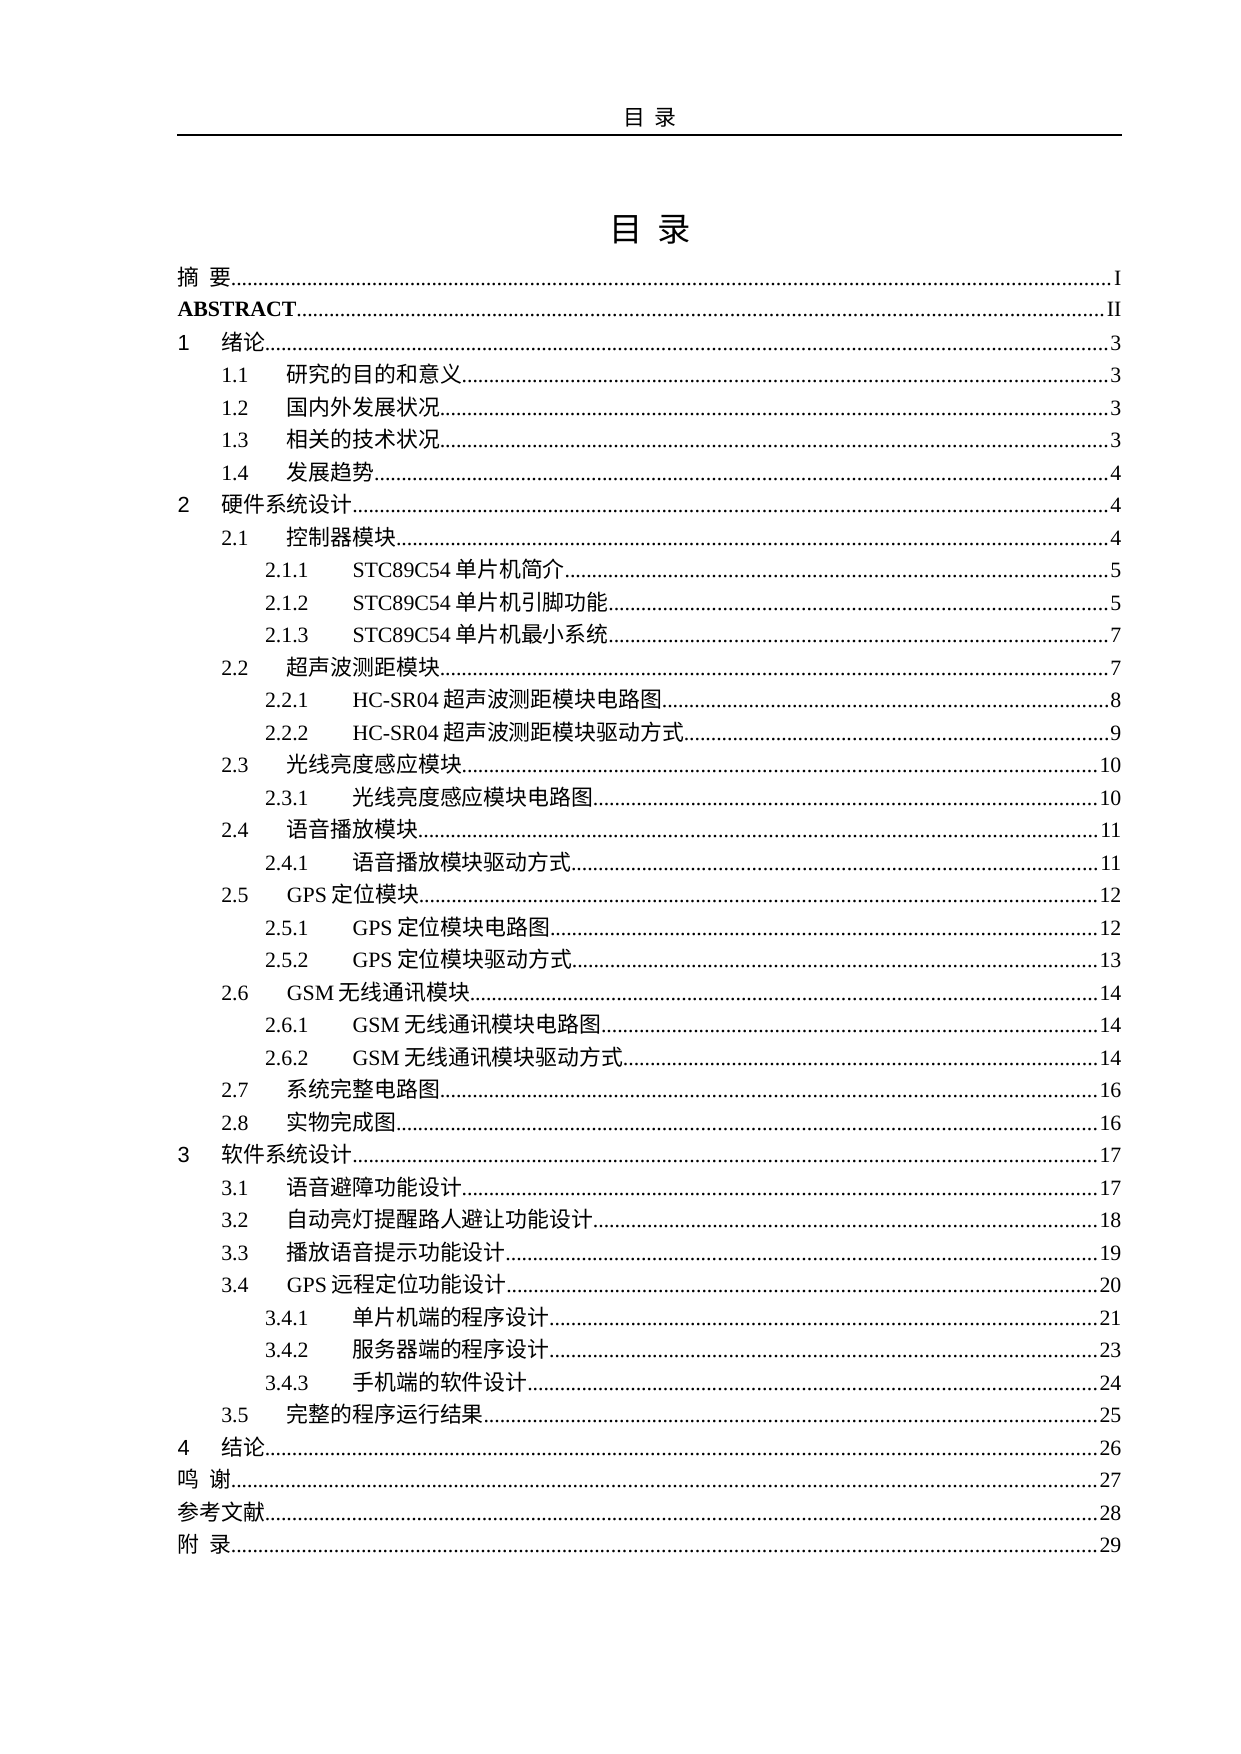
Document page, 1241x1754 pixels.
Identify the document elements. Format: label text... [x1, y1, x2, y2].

text 2.4 语音播放模块 11 [221, 812, 1122, 844]
text 1.4 发展趋势 4 [221, 454, 1122, 487]
text 2.8 实物完成图 16 [221, 1104, 1122, 1137]
text 2 硬件系统设计 4 [177, 487, 1122, 519]
text 2.1.2 STC89C54单片机引脚功能 5 [265, 584, 1122, 617]
text 1.3 相关的技术状况 3 [221, 422, 1122, 454]
text 2.6.1 GSM无线通讯模块电路图 14 [265, 1007, 1122, 1039]
text 参考文献 28 [177, 1494, 1122, 1527]
text 2.6 GSM无线通讯模块 14 [221, 974, 1122, 1007]
text 2.5.1 GPS定位模块电路图 12 [265, 909, 1122, 942]
text 3.5 完整的程序运行结果 25 [221, 1397, 1122, 1429]
text 鸣 谢 27 [177, 1462, 1122, 1494]
text 2.3.1 光线亮度感应模块电路图 10 [265, 779, 1122, 812]
text 2.2.2 HC-SR04超声波测距模块驱动方式 9 [265, 714, 1122, 747]
text 附 录 29 [177, 1527, 1122, 1559]
text ABSTRACT II [177, 292, 1122, 324]
text 3.4.2 服务器端的程序设计 23 [265, 1332, 1122, 1364]
text 3.4 GPS远程定位功能设计 20 [221, 1267, 1122, 1299]
text 1.2 国内外发展状况 3 [221, 389, 1122, 422]
text 目 录 [177, 194, 1122, 259]
text 3.2 自动亮灯提醒路人避让功能设计 18 [221, 1202, 1122, 1234]
text 1.1 研究的目的和意义 3 [221, 357, 1122, 389]
text 4 结论 26 [177, 1429, 1122, 1462]
text 2.2.1 HC-SR04超声波测距模块电路图 8 [265, 682, 1122, 714]
text 2.7 系统完整电路图 16 [221, 1072, 1122, 1104]
text 3.4.3 手机端的软件设计 24 [265, 1364, 1122, 1397]
text 2.1.1 STC89C54单片机简介 5 [265, 552, 1122, 584]
text 2.2 超声波测距模块 7 [221, 649, 1122, 682]
text 2.6.2 GSM无线通讯模块驱动方式 14 [265, 1039, 1122, 1072]
text 3.4.1 单片机端的程序设计 21 [265, 1299, 1122, 1332]
text 摘 要 I [177, 259, 1122, 292]
text 2.5.2 GPS定位模块驱动方式 13 [265, 942, 1122, 974]
text 3.3 播放语音提示功能设计 19 [221, 1234, 1122, 1267]
text 2.4.1 语音播放模块驱动方式 11 [265, 844, 1122, 877]
text 2.3 光线亮度感应模块 10 [221, 747, 1122, 779]
text 1 绪论 3 [177, 324, 1122, 357]
text 2.5 GPS定位模块 12 [221, 877, 1122, 909]
text 3.1 语音避障功能设计 17 [221, 1169, 1122, 1202]
text 2.1.3 STC89C54单片机最小系统 7 [265, 617, 1122, 649]
text 3 软件系统设计 17 [177, 1137, 1122, 1169]
text 2.1 控制器模块 4 [221, 519, 1122, 552]
